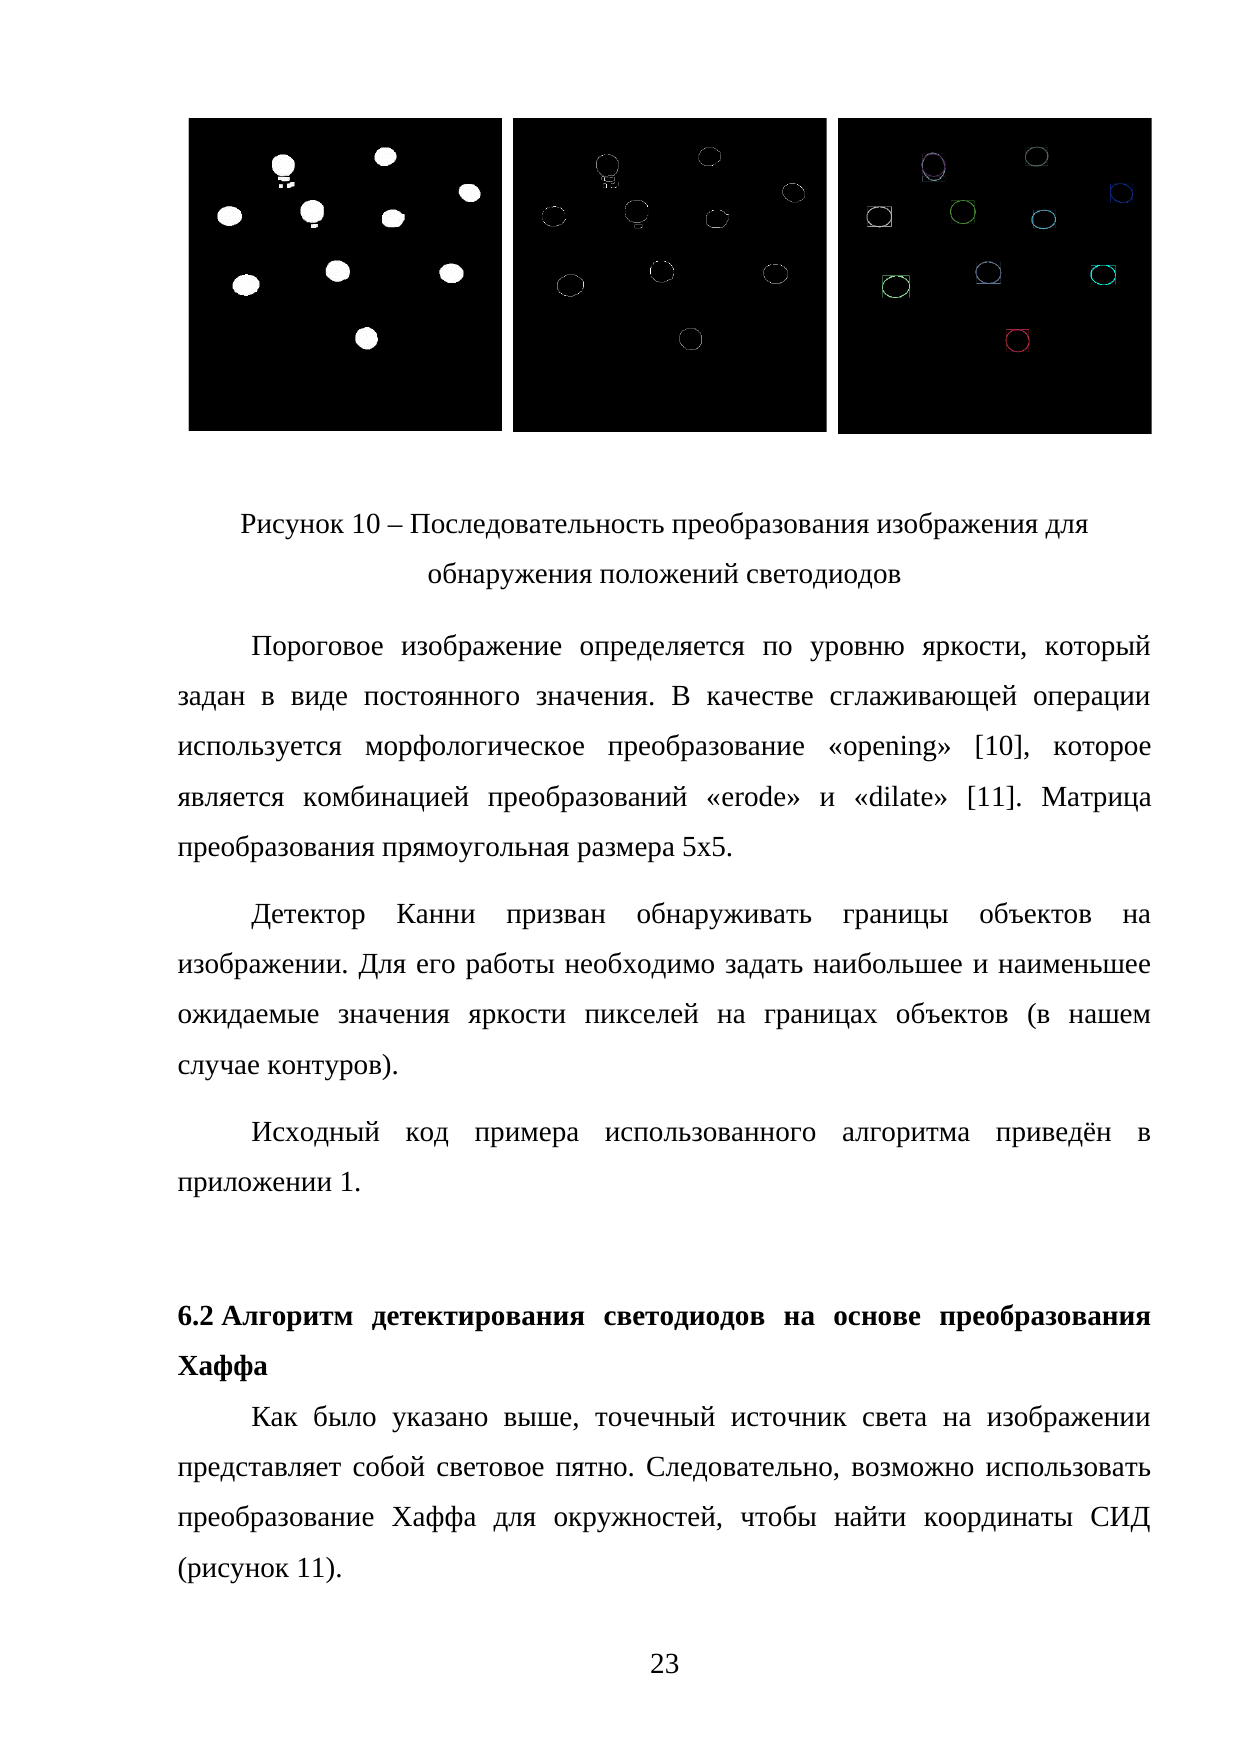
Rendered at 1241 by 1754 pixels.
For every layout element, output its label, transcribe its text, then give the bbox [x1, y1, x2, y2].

text Пороговое изображение определяется по уровню яркости, который задан в виде постоянного значения. В качестве сглаживающей операции используется морфологическое преобразование «opening» [10], которое является комбинацией преобразований «erode» и «dilate» [11]. Матрица преобразования прямоугольная размера 5х5. [177, 628, 1152, 863]
text Как было указано выше, точечный источник света на изображении представляет собой световое пятно. Следовательно, возможно использовать преобразование Хаффа для окружностей, чтобы найти координаты СИД (рисунок 11). [177, 1399, 1152, 1583]
subtitle 6.2 Алгоритм детектирования светодиодов на основе преобразования Хаффа [177, 1298, 1152, 1382]
text Рисунок 10 – Последовательность преобразования изображения для обнаружения положений светодиодов [177, 506, 1152, 590]
text Исходный код примера использованного алгоритма приведён в приложении 1. [177, 1114, 1152, 1198]
picture [513, 118, 827, 432]
picture [838, 118, 1152, 434]
table_cell [827, 118, 1152, 506]
text Детектор Канни призван обнаруживать границы объектов на изображении. Для его работы необходимо задать наибольшее и наименьшее ожидаемые значения яркости пикселей на границах объектов (в нашем случае контуров). [177, 896, 1152, 1081]
table_cell [502, 118, 827, 506]
picture [188, 118, 502, 431]
table_cell [177, 118, 502, 506]
